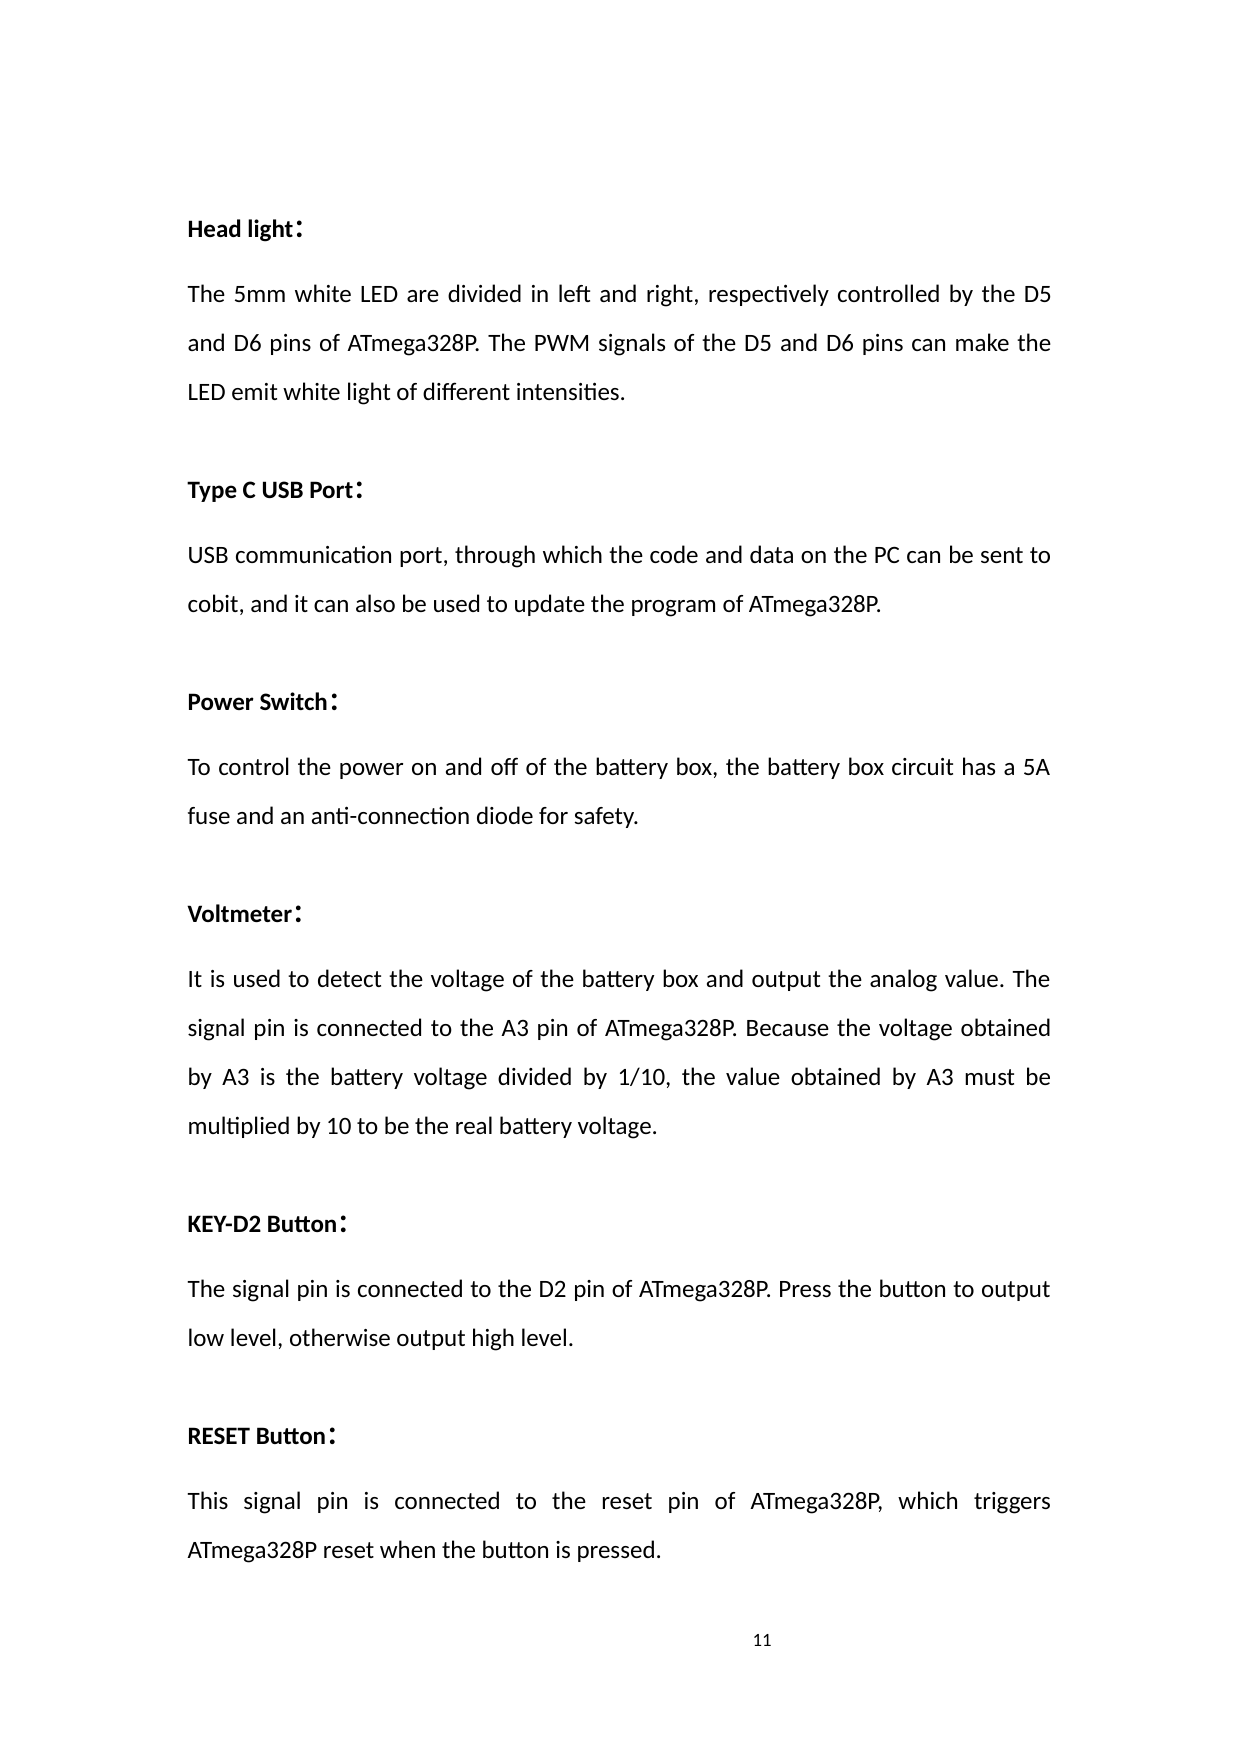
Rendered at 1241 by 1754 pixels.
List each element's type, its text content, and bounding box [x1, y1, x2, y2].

text Type C USB Port： [187, 455, 1053, 520]
text USB communication port, through which the code and data on the PC can be sent to cobit, and it can also be used to update the program of ATmega328P. [187, 538, 1053, 620]
text KEY-D2 Button： [187, 1189, 1053, 1254]
text The signal pin is connected to the D2 pin of ATmega328P. Press the button to output low level, otherwise output high level. [187, 1272, 1053, 1353]
text It is used to detect the voltage of the battery box and output the analog value. The signal pin is connected to the A3 pin of ATmega328P. Because the voltage obtained by A3 is the battery voltage divided by 1/10, the value obtained by A3 must be multiplied by 10 to be the real battery voltage. [187, 963, 1053, 1141]
text The 5mm white LED are divided in left and right, respectively controlled by the D5 and D6 pins of ATmega328P. The PWM signals of the D5 and D6 pins can make the LED emit white light of different intensities. [187, 278, 1053, 408]
text RESET Button： [187, 1401, 1053, 1466]
text To control the power on and off of the battery box, the battery box circuit has a 5A fuse and an anti-connection diode for safety. [187, 751, 1053, 832]
text Voltmeter： [187, 879, 1053, 944]
text Power Switch： [187, 667, 1053, 732]
text Head light： [187, 194, 1053, 259]
text This signal pin is connected to the reset pin of ATmega328P, which triggers ATmega328P reset when the button is pressed. [187, 1484, 1053, 1566]
